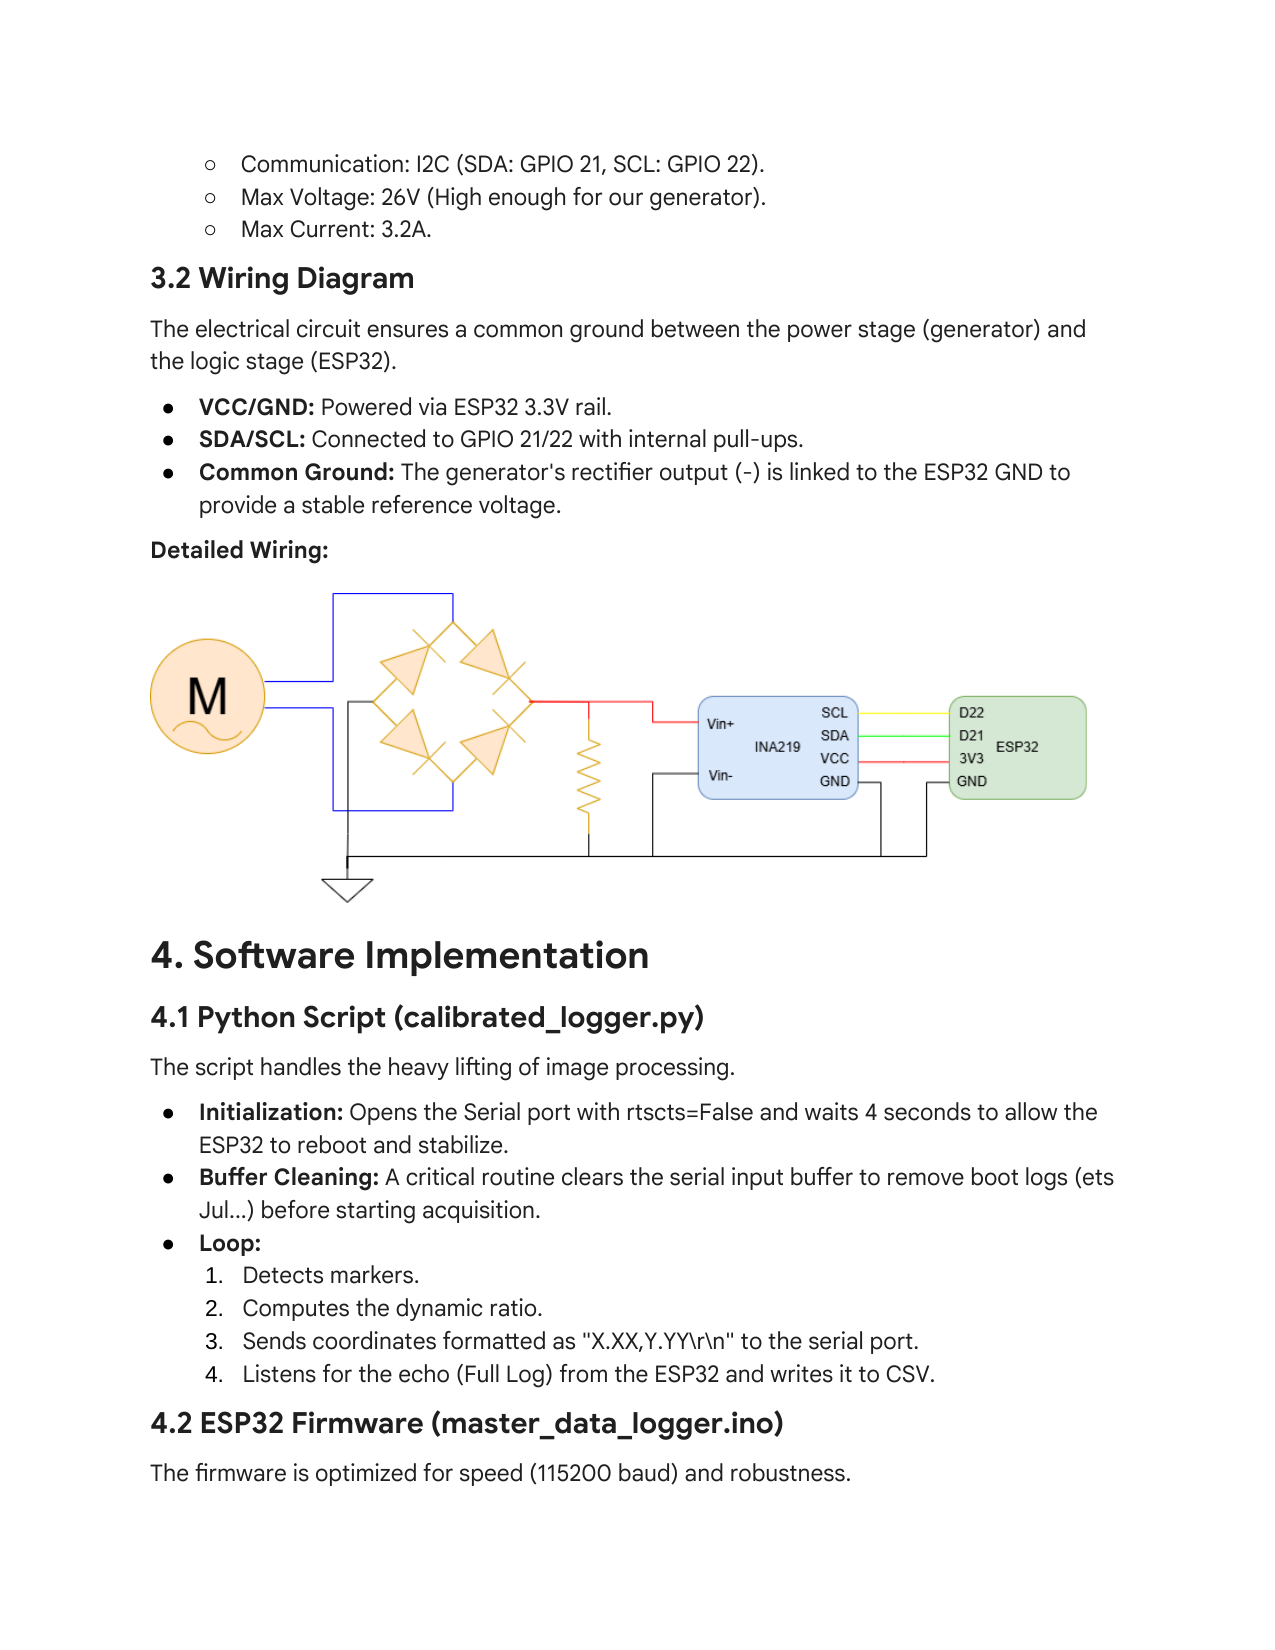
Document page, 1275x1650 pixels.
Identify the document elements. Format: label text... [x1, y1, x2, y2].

text Detailed Wiring: [150, 536, 1125, 565]
list Computes the dynamic ratio. [205, 1294, 1125, 1323]
text The firmware is optimized for speed (115200 baud) and robustness. [150, 1459, 1125, 1488]
list Sends coordinates formatted as "X.XX,Y.YY\r\n" to the serial port. [205, 1327, 1125, 1356]
text The script handles the heavy lifting of image processing. [150, 1053, 1125, 1082]
list Max Current: 3.2A. [203, 215, 1125, 244]
list Buffer Cleaning: A critical routine clears the serial input buffer to remove boot logs (ets Jul...) before starting acquisition. [161, 1163, 1125, 1225]
list Loop: [161, 1229, 1125, 1258]
text The electrical circuit ensures a common ground between the power stage (generator) and the logic stage (ESP32). [150, 315, 1125, 376]
list SDA/SCL: Connected to GPIO 21/22 with internal pull-ups. [161, 425, 1125, 454]
list Max Voltage: 26V (High enough for our generator). [203, 183, 1125, 211]
list Listens for the echo (Full Log) from the ESP32 and writes it to CSV. [205, 1360, 1125, 1388]
list Communication: I2C (SDA: GPIO 21, SCL: GPIO 22). [203, 150, 1125, 179]
list Common Ground: The generator's rectifier output (-) is linked to the ESP32 GND to provide a stable reference voltage. [161, 458, 1125, 519]
subtitle 4. Software Implementation [150, 933, 1125, 980]
subtitle 4.1 Python Script (calibrated_logger.py) [150, 999, 1125, 1035]
subtitle 3.2 Wiring Diagram [150, 261, 1125, 297]
list Initialization: Opens the Serial port with rtscts=False and waits 4 seconds to allow the ESP32 to reboot and stabilize. [161, 1098, 1125, 1159]
list VCC/GND: Powered via ESP32 3.3V rail. [161, 393, 1125, 421]
list Detects markers. [205, 1262, 1125, 1290]
picture [150, 593, 1087, 904]
subtitle 4.2 ESP32 Firmware (master_data_logger.ino) [150, 1405, 1125, 1442]
